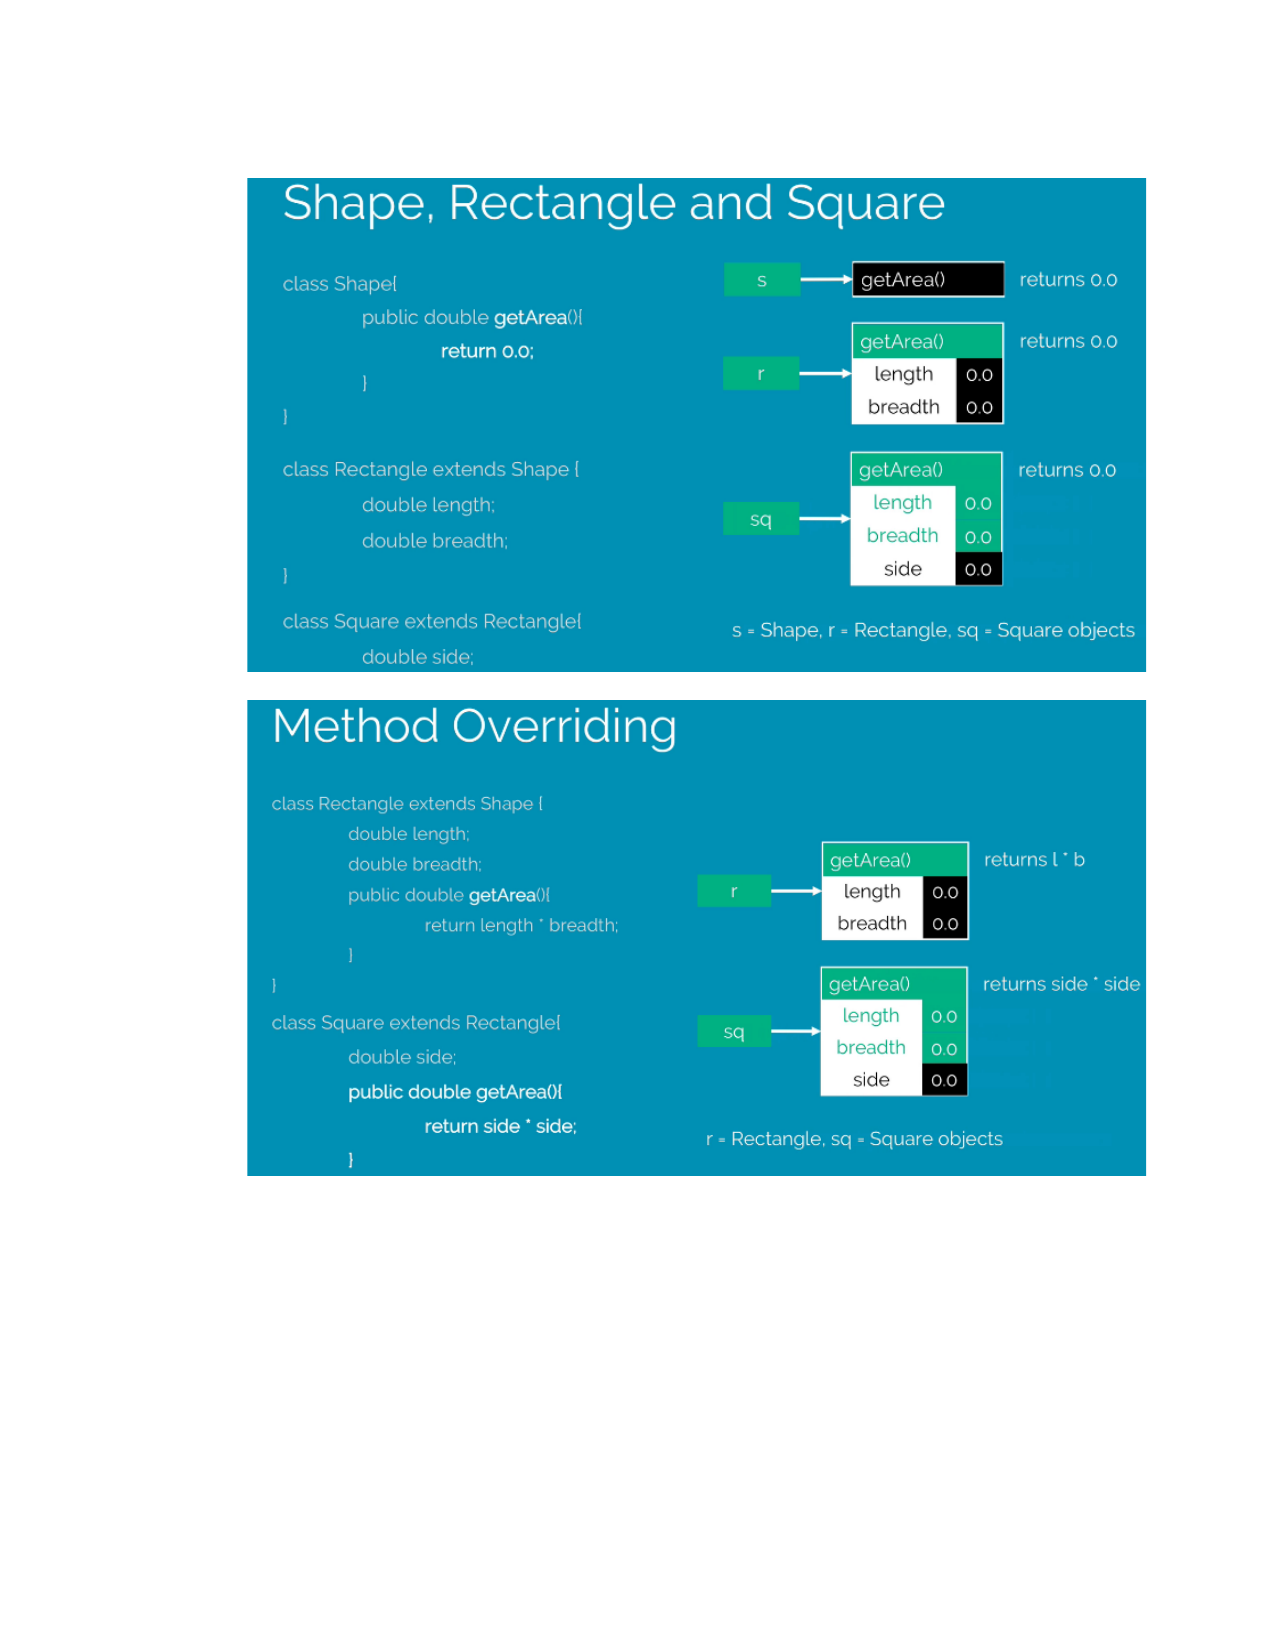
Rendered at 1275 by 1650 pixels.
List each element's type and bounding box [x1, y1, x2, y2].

picture [383, 859, 389, 870]
picture [380, 801, 387, 812]
picture [356, 827, 362, 839]
picture [533, 618, 539, 627]
picture [724, 451, 1003, 586]
picture [904, 194, 916, 219]
picture [485, 614, 492, 627]
picture [1068, 466, 1072, 476]
picture [876, 193, 898, 220]
picture [290, 1020, 297, 1029]
picture [425, 1020, 431, 1028]
picture [416, 656, 426, 661]
picture [365, 534, 377, 548]
picture [1047, 337, 1055, 347]
picture [350, 1088, 370, 1102]
picture [417, 468, 426, 474]
picture [467, 1016, 474, 1028]
picture [359, 708, 380, 742]
picture [585, 708, 609, 742]
picture [608, 193, 631, 230]
picture [398, 833, 406, 839]
picture [1016, 857, 1024, 865]
picture [531, 1020, 538, 1033]
picture [1032, 856, 1037, 865]
picture [460, 615, 467, 628]
picture [497, 618, 515, 625]
picture [963, 1136, 981, 1147]
picture [733, 1132, 740, 1145]
picture [479, 1021, 485, 1029]
picture [372, 863, 380, 870]
picture [581, 193, 602, 219]
picture [525, 462, 533, 475]
picture [303, 468, 309, 476]
picture [388, 538, 396, 548]
picture [433, 1050, 440, 1063]
picture [352, 1050, 363, 1063]
picture [383, 828, 388, 839]
picture [276, 709, 308, 742]
picture [923, 1136, 933, 1143]
picture [547, 466, 554, 480]
picture [506, 801, 519, 813]
picture [1121, 977, 1140, 990]
picture [405, 620, 415, 627]
picture [525, 920, 530, 930]
picture [462, 311, 468, 323]
picture [626, 717, 646, 742]
picture [744, 1137, 756, 1145]
picture [719, 193, 740, 219]
picture [520, 615, 524, 628]
picture [650, 193, 675, 220]
picture [501, 1017, 505, 1029]
picture [477, 1085, 525, 1103]
picture [380, 468, 385, 476]
picture [516, 892, 538, 901]
picture [769, 623, 777, 636]
picture [1076, 623, 1084, 636]
picture [454, 708, 484, 742]
picture [468, 538, 475, 547]
picture [455, 894, 463, 899]
picture [1093, 465, 1102, 474]
picture [443, 654, 448, 663]
picture [380, 888, 392, 901]
picture [1110, 982, 1120, 990]
picture [891, 624, 895, 637]
picture [443, 829, 453, 843]
picture [536, 185, 550, 220]
picture [487, 347, 496, 358]
picture [382, 618, 386, 628]
picture [449, 347, 459, 358]
picture [550, 920, 556, 931]
picture [477, 534, 484, 548]
picture [466, 1123, 478, 1132]
picture [920, 193, 944, 220]
picture [986, 856, 990, 866]
picture [1010, 981, 1024, 990]
picture [801, 1132, 808, 1147]
picture [947, 1132, 954, 1145]
picture [639, 184, 648, 220]
picture [1085, 627, 1091, 637]
picture [489, 717, 510, 742]
picture [482, 193, 506, 220]
picture [1047, 277, 1055, 286]
picture [285, 184, 310, 220]
picture [342, 193, 364, 220]
picture [1108, 465, 1116, 476]
picture [385, 717, 409, 742]
picture [388, 466, 395, 475]
picture [355, 283, 367, 290]
picture [373, 1085, 402, 1098]
picture [999, 628, 1013, 637]
picture [428, 615, 432, 628]
picture [418, 832, 431, 839]
picture [888, 1136, 896, 1149]
picture [414, 858, 420, 870]
picture [370, 1054, 378, 1063]
picture [316, 184, 337, 219]
picture [797, 627, 817, 640]
picture [1038, 463, 1043, 476]
picture [438, 504, 448, 511]
picture [818, 193, 843, 229]
picture [1024, 466, 1036, 474]
picture [488, 534, 497, 548]
picture [1028, 277, 1037, 286]
picture [992, 856, 1001, 863]
picture [495, 311, 545, 328]
picture [443, 1056, 452, 1063]
picture [543, 718, 555, 742]
picture [388, 310, 394, 323]
picture [519, 346, 529, 358]
picture [337, 284, 345, 290]
picture [371, 463, 375, 476]
picture [553, 193, 575, 220]
picture [724, 261, 1005, 297]
picture [469, 858, 475, 870]
picture [400, 538, 408, 548]
picture [790, 1136, 797, 1145]
picture [402, 466, 409, 480]
picture [1046, 466, 1060, 476]
picture [518, 920, 522, 930]
picture [1075, 853, 1081, 866]
picture [443, 1016, 450, 1029]
picture [991, 982, 1000, 988]
picture [698, 842, 969, 940]
picture [1039, 334, 1044, 347]
picture [1040, 273, 1044, 286]
picture [372, 889, 378, 901]
picture [856, 623, 864, 636]
picture [389, 828, 396, 840]
picture [896, 1136, 906, 1145]
picture [537, 1119, 560, 1132]
picture [1116, 624, 1124, 637]
picture [370, 498, 377, 511]
picture [325, 1022, 335, 1029]
picture [1023, 627, 1028, 637]
picture [595, 919, 603, 931]
picture [454, 650, 469, 663]
picture [421, 862, 427, 870]
picture [335, 1020, 343, 1032]
picture [432, 924, 441, 930]
picture [565, 619, 575, 625]
picture [405, 315, 410, 323]
picture [484, 1119, 520, 1132]
picture [409, 1085, 430, 1098]
picture [468, 312, 474, 323]
picture [295, 277, 318, 290]
picture [315, 717, 339, 742]
picture [469, 501, 477, 515]
picture [1051, 628, 1062, 636]
picture [781, 628, 786, 636]
picture [452, 858, 460, 870]
picture [413, 708, 437, 742]
picture [446, 618, 454, 628]
picture [489, 798, 495, 809]
picture [1003, 978, 1007, 990]
picture [1069, 337, 1074, 347]
picture [439, 888, 445, 901]
picture [1110, 277, 1117, 286]
picture [372, 315, 377, 323]
picture [479, 317, 488, 323]
picture [370, 650, 377, 663]
picture [401, 1056, 410, 1063]
picture [416, 504, 426, 509]
picture [462, 466, 482, 475]
picture [559, 718, 571, 742]
picture [1094, 627, 1107, 639]
picture [552, 618, 558, 631]
picture [698, 966, 968, 1096]
picture [370, 280, 391, 294]
picture [357, 1021, 365, 1029]
picture [392, 1051, 397, 1061]
picture [348, 468, 361, 475]
picture [724, 322, 1004, 424]
picture [366, 618, 372, 627]
picture [926, 622, 934, 638]
picture [453, 185, 477, 219]
picture [433, 1085, 471, 1098]
picture [746, 184, 771, 220]
picture [470, 889, 515, 905]
picture [691, 193, 713, 220]
picture [1066, 977, 1087, 990]
picture [426, 1123, 431, 1132]
picture [434, 619, 443, 626]
picture [546, 314, 569, 324]
picture [352, 858, 367, 870]
picture [433, 1120, 459, 1132]
picture [447, 889, 453, 901]
picture [551, 466, 568, 476]
picture [456, 463, 460, 476]
picture [508, 923, 515, 935]
picture [350, 892, 356, 904]
picture [864, 625, 886, 637]
picture [412, 1017, 416, 1029]
picture [373, 618, 379, 627]
picture [284, 805, 292, 810]
picture [1061, 466, 1067, 476]
picture [416, 539, 426, 545]
picture [428, 311, 435, 323]
picture [480, 347, 484, 357]
picture [389, 620, 398, 625]
picture [1028, 338, 1037, 345]
picture [357, 893, 365, 901]
picture [563, 1123, 572, 1132]
picture [433, 468, 443, 475]
picture [444, 801, 449, 809]
picture [336, 462, 344, 475]
picture [461, 344, 477, 358]
picture [568, 924, 576, 929]
picture [958, 629, 969, 637]
picture [1003, 853, 1008, 866]
picture [408, 889, 418, 901]
picture [399, 193, 423, 220]
picture [320, 798, 329, 809]
picture [511, 193, 532, 220]
picture [937, 629, 946, 636]
picture [838, 1136, 850, 1148]
picture [1069, 276, 1074, 285]
picture [370, 193, 394, 229]
picture [444, 862, 452, 870]
picture [433, 534, 442, 548]
picture [514, 717, 538, 742]
picture [284, 284, 291, 290]
picture [811, 1136, 820, 1143]
picture [364, 314, 370, 328]
picture [988, 1133, 993, 1145]
picture [342, 709, 355, 742]
picture [526, 1084, 561, 1098]
picture [789, 184, 814, 220]
picture [442, 347, 448, 357]
picture [509, 1020, 515, 1029]
picture [849, 194, 871, 220]
picture [652, 717, 675, 752]
picture [503, 346, 513, 358]
picture [488, 462, 500, 475]
picture [453, 540, 463, 545]
